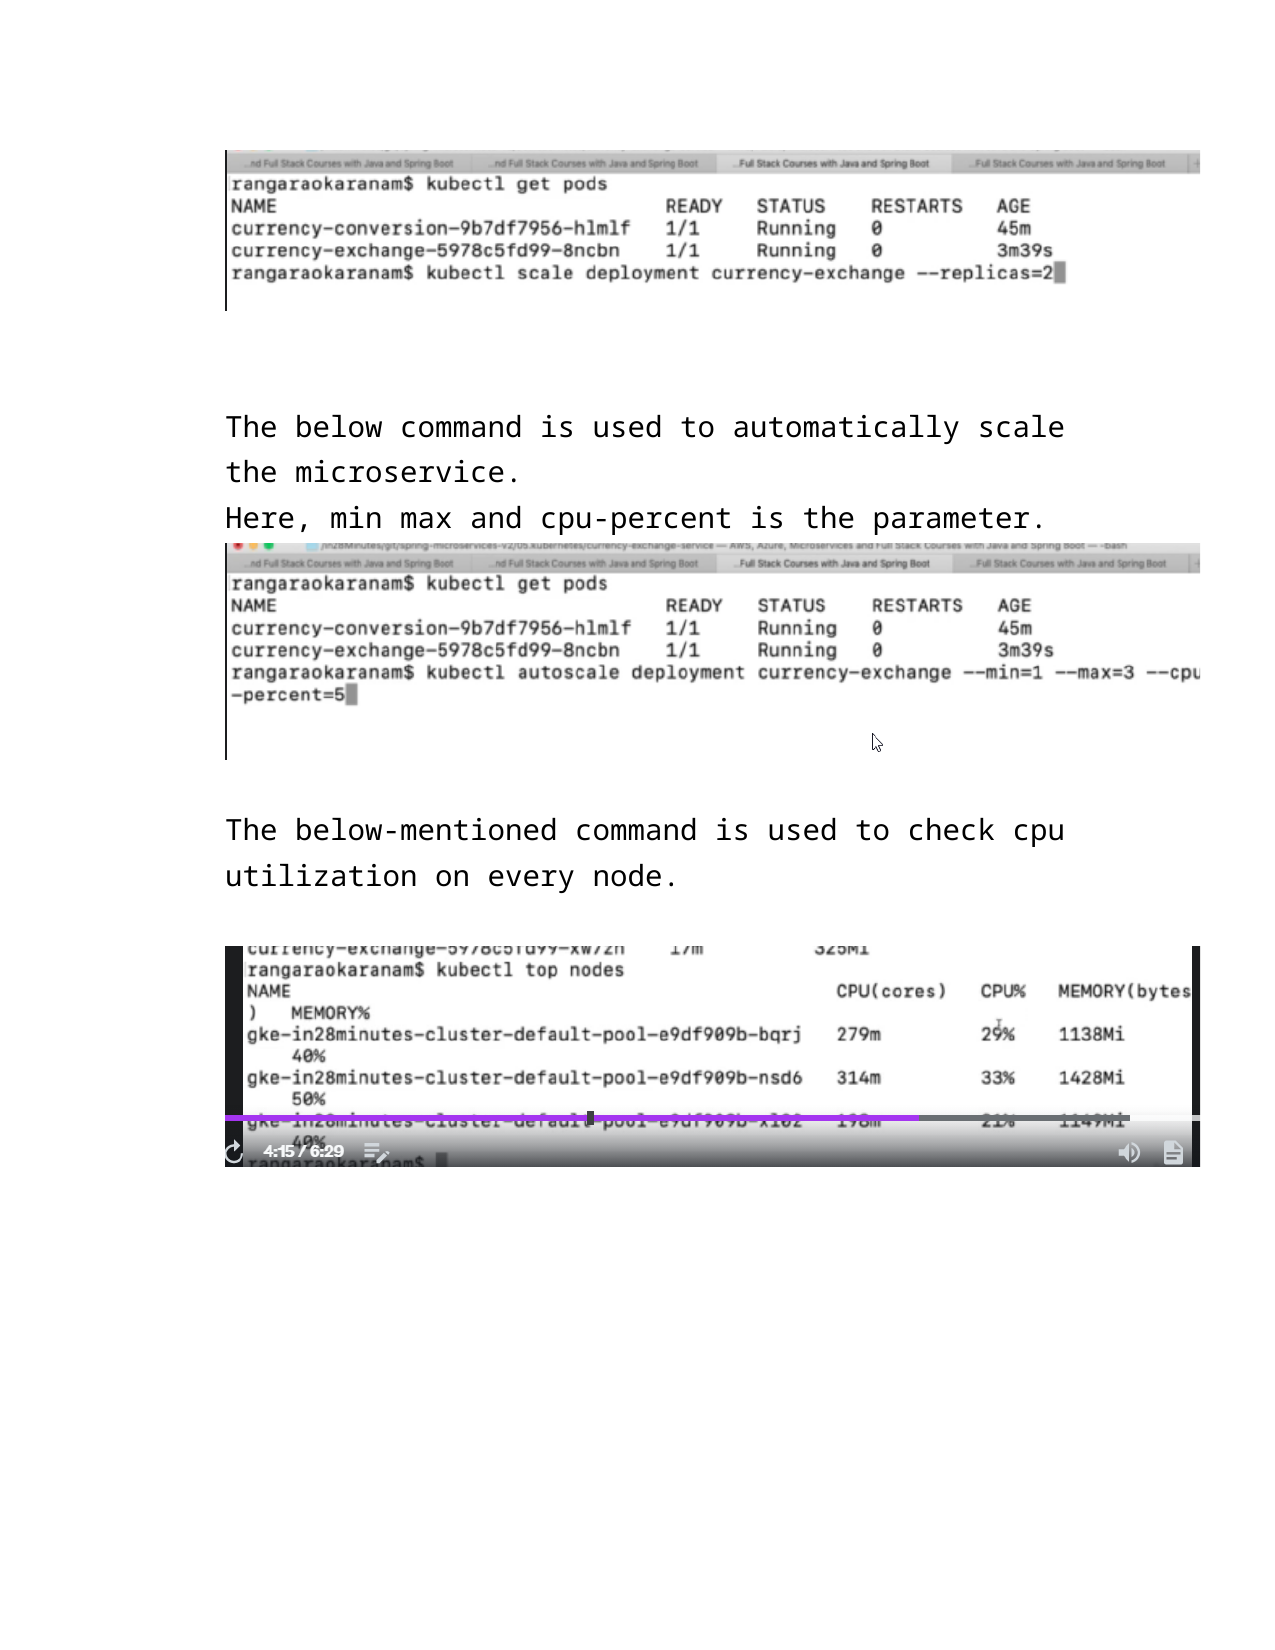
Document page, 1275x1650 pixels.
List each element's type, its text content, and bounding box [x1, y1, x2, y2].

list The below command is used to automatically scale the microservice. [225, 406, 1125, 491]
picture [225, 946, 1200, 1167]
list The below-mentioned command is used to check cpu utilization on every node. [225, 809, 1125, 895]
picture [225, 150, 1200, 311]
picture [225, 543, 1200, 760]
list Here, min max and cpu-percent is the parameter. [225, 497, 1125, 537]
